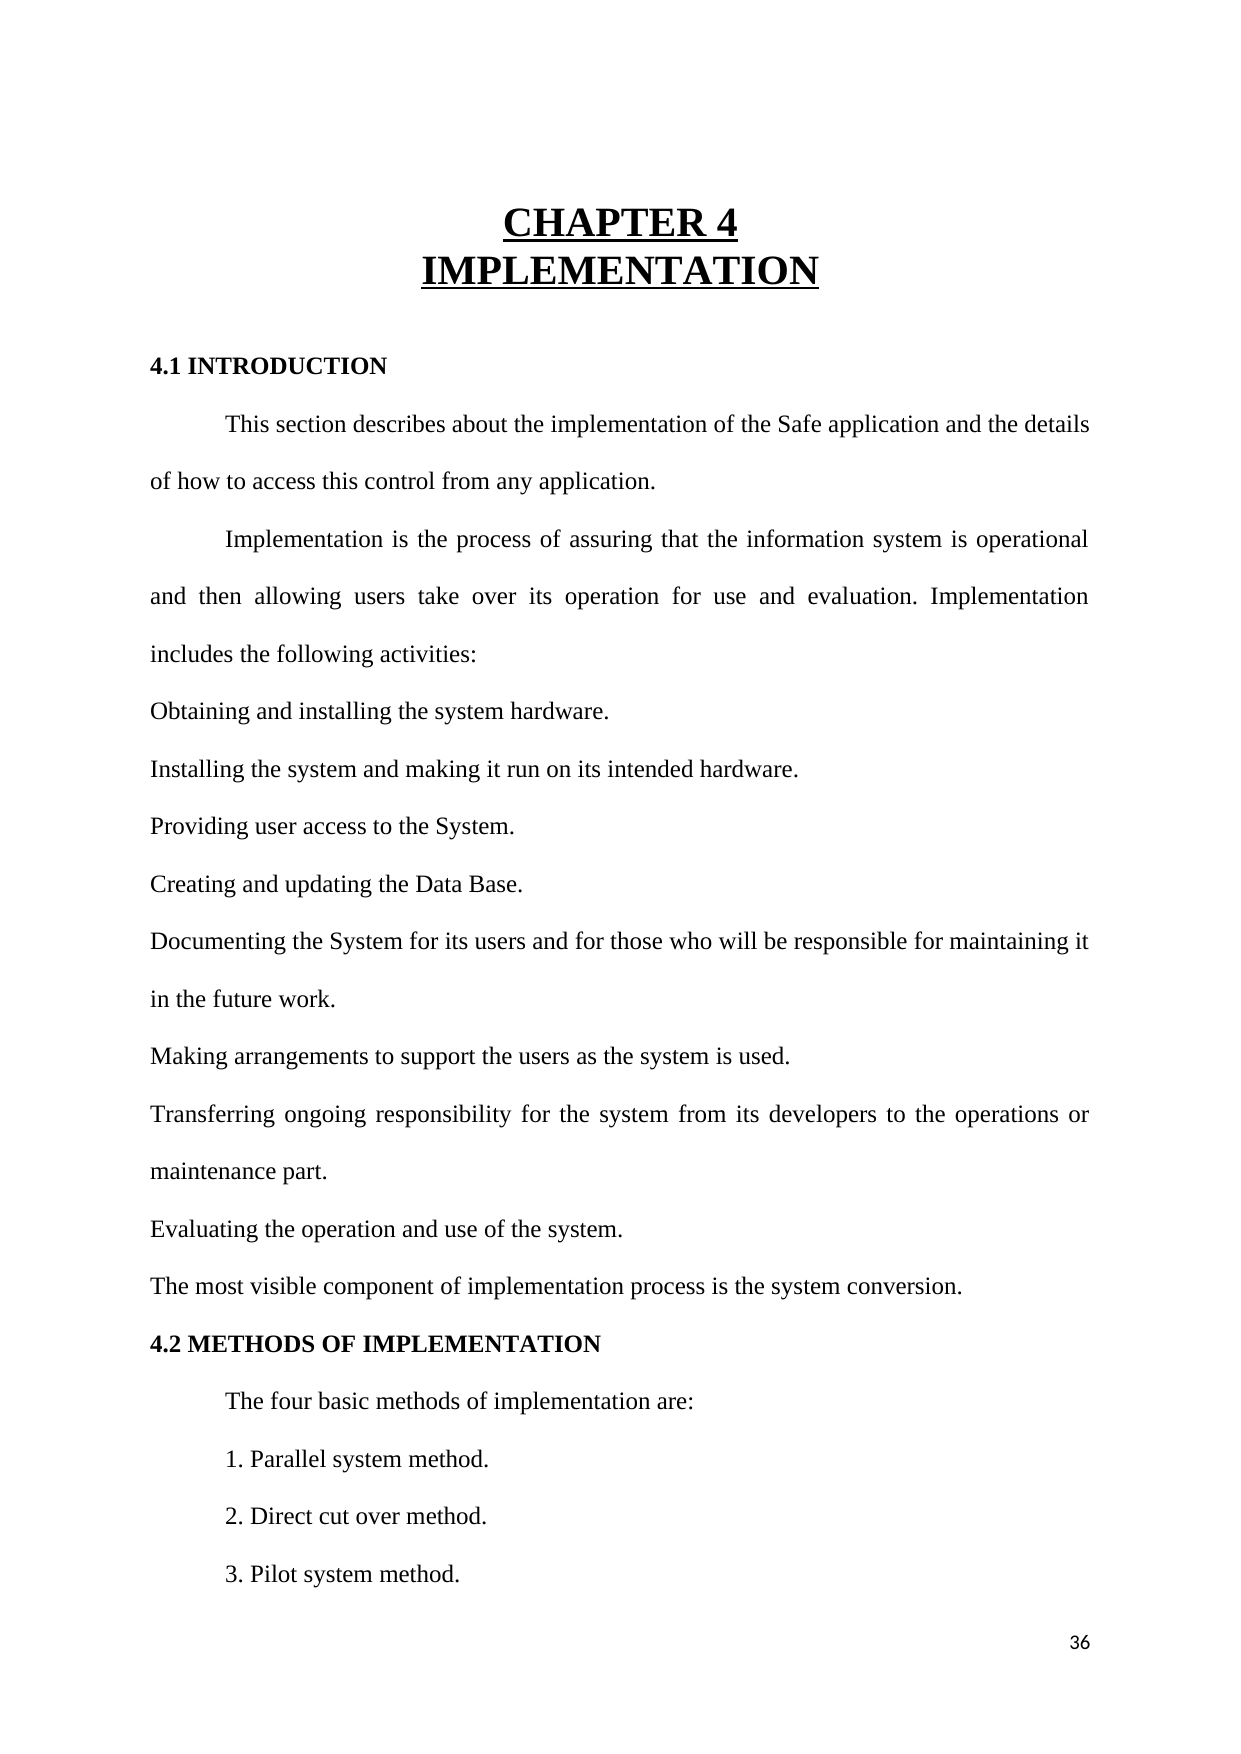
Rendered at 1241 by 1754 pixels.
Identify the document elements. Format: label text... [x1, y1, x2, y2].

text The most visible component of implementation process is the system conversion. [150, 1271, 1090, 1300]
text 4.2 Methods of Implementation [150, 1329, 1090, 1357]
text Transferring ongoing responsibility for the system from its developers to the operations or maintenance part. [150, 1099, 1090, 1185]
text 4.1 INTRODUCTION [150, 351, 1090, 380]
text The four basic methods of implementation are: [150, 1386, 1090, 1415]
text Providing user access to the System. [150, 811, 1090, 840]
text Implementation is the process of assuring that the information system is operational and then allowing users take over its operation for use and evaluation. Implementation includes the following activities: [150, 524, 1090, 667]
text Creating and updating the Data Base. [150, 869, 1090, 897]
text This section describes about the implementation of the Safe application and the details of how to access this control from any application. [150, 409, 1090, 495]
text Making arrangements to support the users as the system is used. [150, 1041, 1090, 1070]
text 2. Direct cut over method. [150, 1501, 1090, 1530]
text implementation [150, 246, 1090, 294]
text Evaluating the operation and use of the system. [150, 1214, 1090, 1242]
text Documenting the System for its users and for those who will be responsible for maintaining it in the future work. [150, 926, 1090, 1012]
text 1. Parallel system method. [150, 1444, 1090, 1472]
text Obtaining and installing the system hardware. [150, 696, 1090, 725]
text 3. Pilot system method. [150, 1559, 1090, 1587]
text Installing the system and making it run on its intended hardware. [150, 754, 1090, 782]
text chapter 4 [150, 198, 1090, 246]
